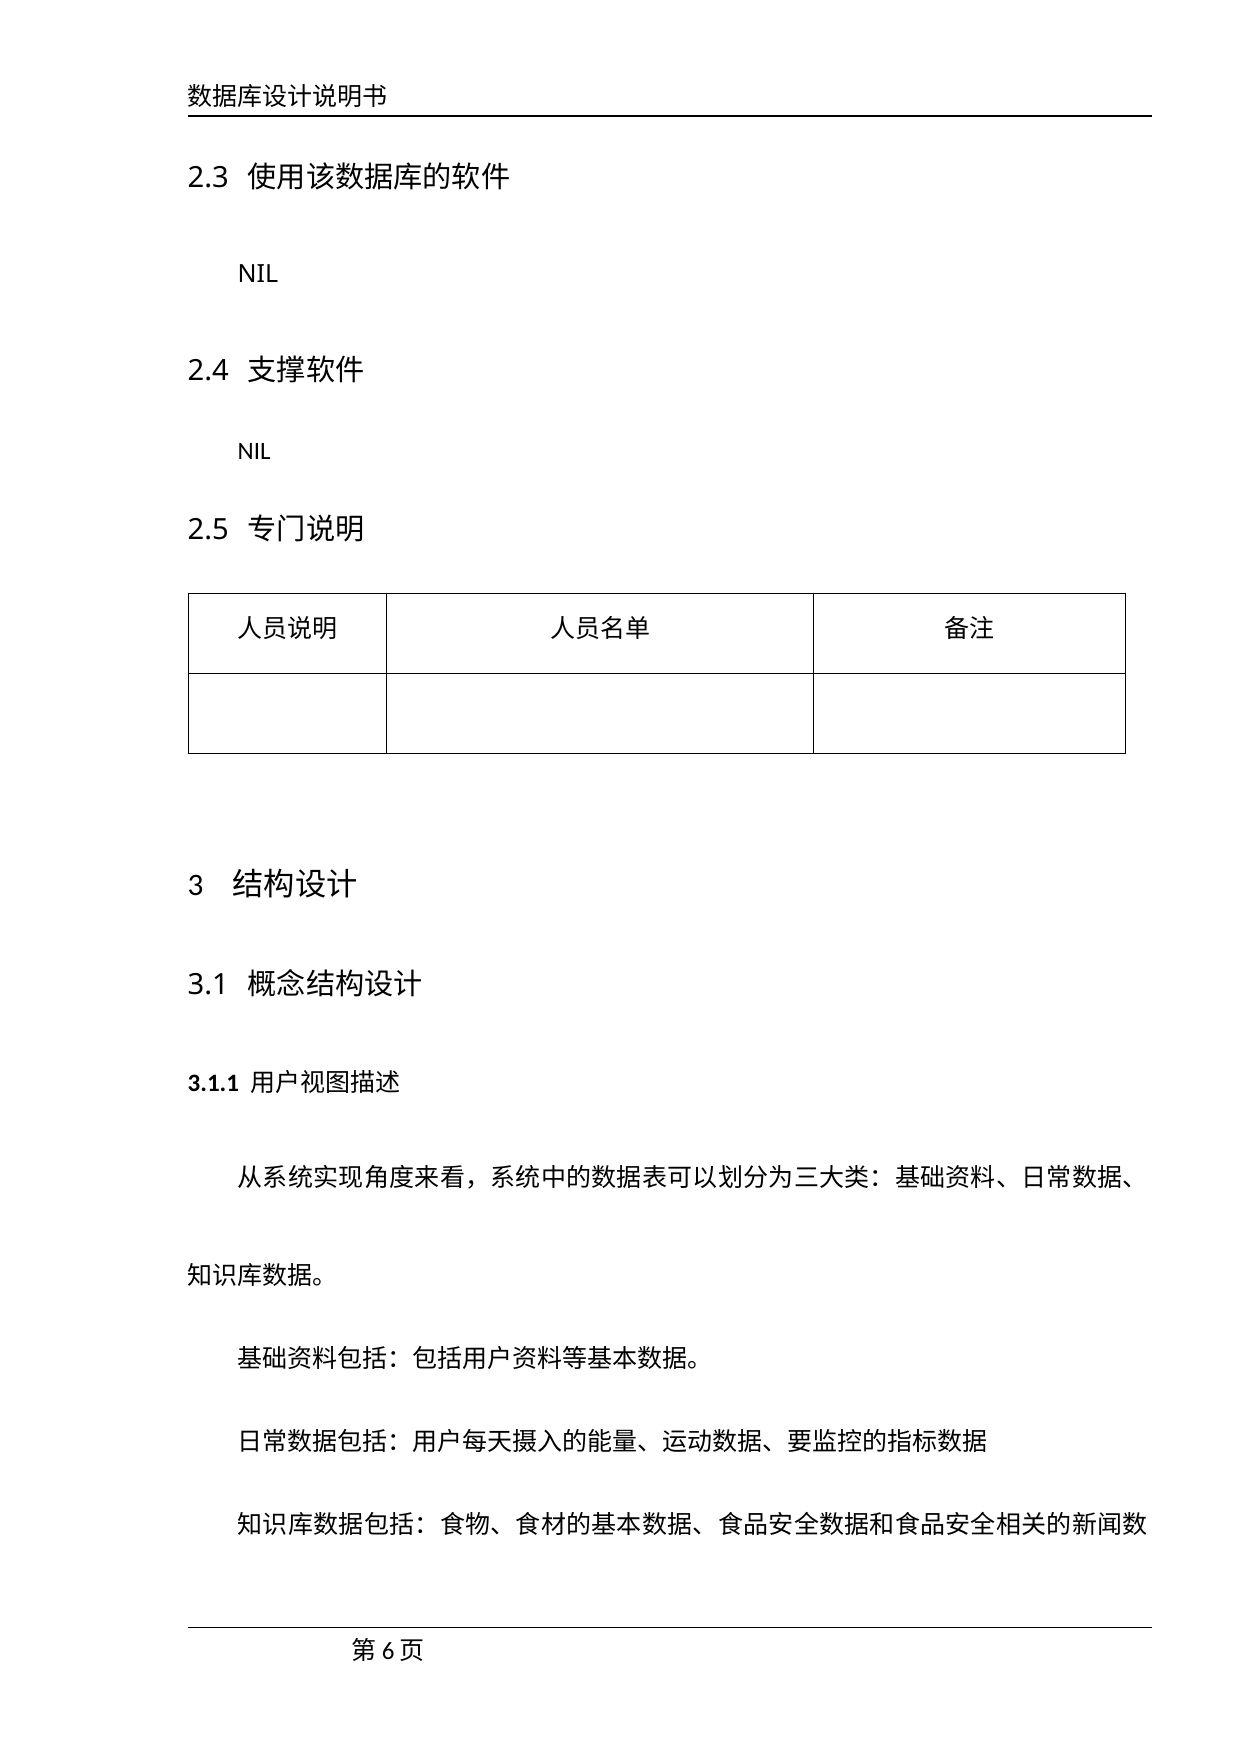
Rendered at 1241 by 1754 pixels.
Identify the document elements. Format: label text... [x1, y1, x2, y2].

subtitle 用户视图描述 [187, 1048, 1152, 1113]
text NIL [187, 434, 1152, 466]
text 基础资料包括：包括用户资料等基本数据。 [187, 1324, 1152, 1389]
table_header 人员说明 [189, 594, 386, 673]
text NIL [187, 241, 1152, 306]
table_cell [387, 674, 813, 753]
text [187, 1490, 1152, 1555]
table_header 人员名单 [387, 594, 813, 673]
text 从系统实现角度来看，系统中的数据表可以划分为三大类：基础资料、日常数据、知识库数据。 [187, 1143, 1152, 1306]
text 支撑软件 [187, 335, 1152, 400]
table_header 备注 [814, 594, 1125, 673]
text 使用该数据库的软件 [187, 142, 1152, 207]
text 日常数据包括：用户每天摄入的能量、运动数据、要监控的指标数据 [187, 1407, 1152, 1472]
text 概念结构设计 [187, 949, 1152, 1014]
table_cell [814, 674, 1125, 753]
subtitle 结构设计 [187, 849, 1152, 914]
table_cell [189, 674, 386, 753]
text 专门说明 [187, 494, 1152, 559]
